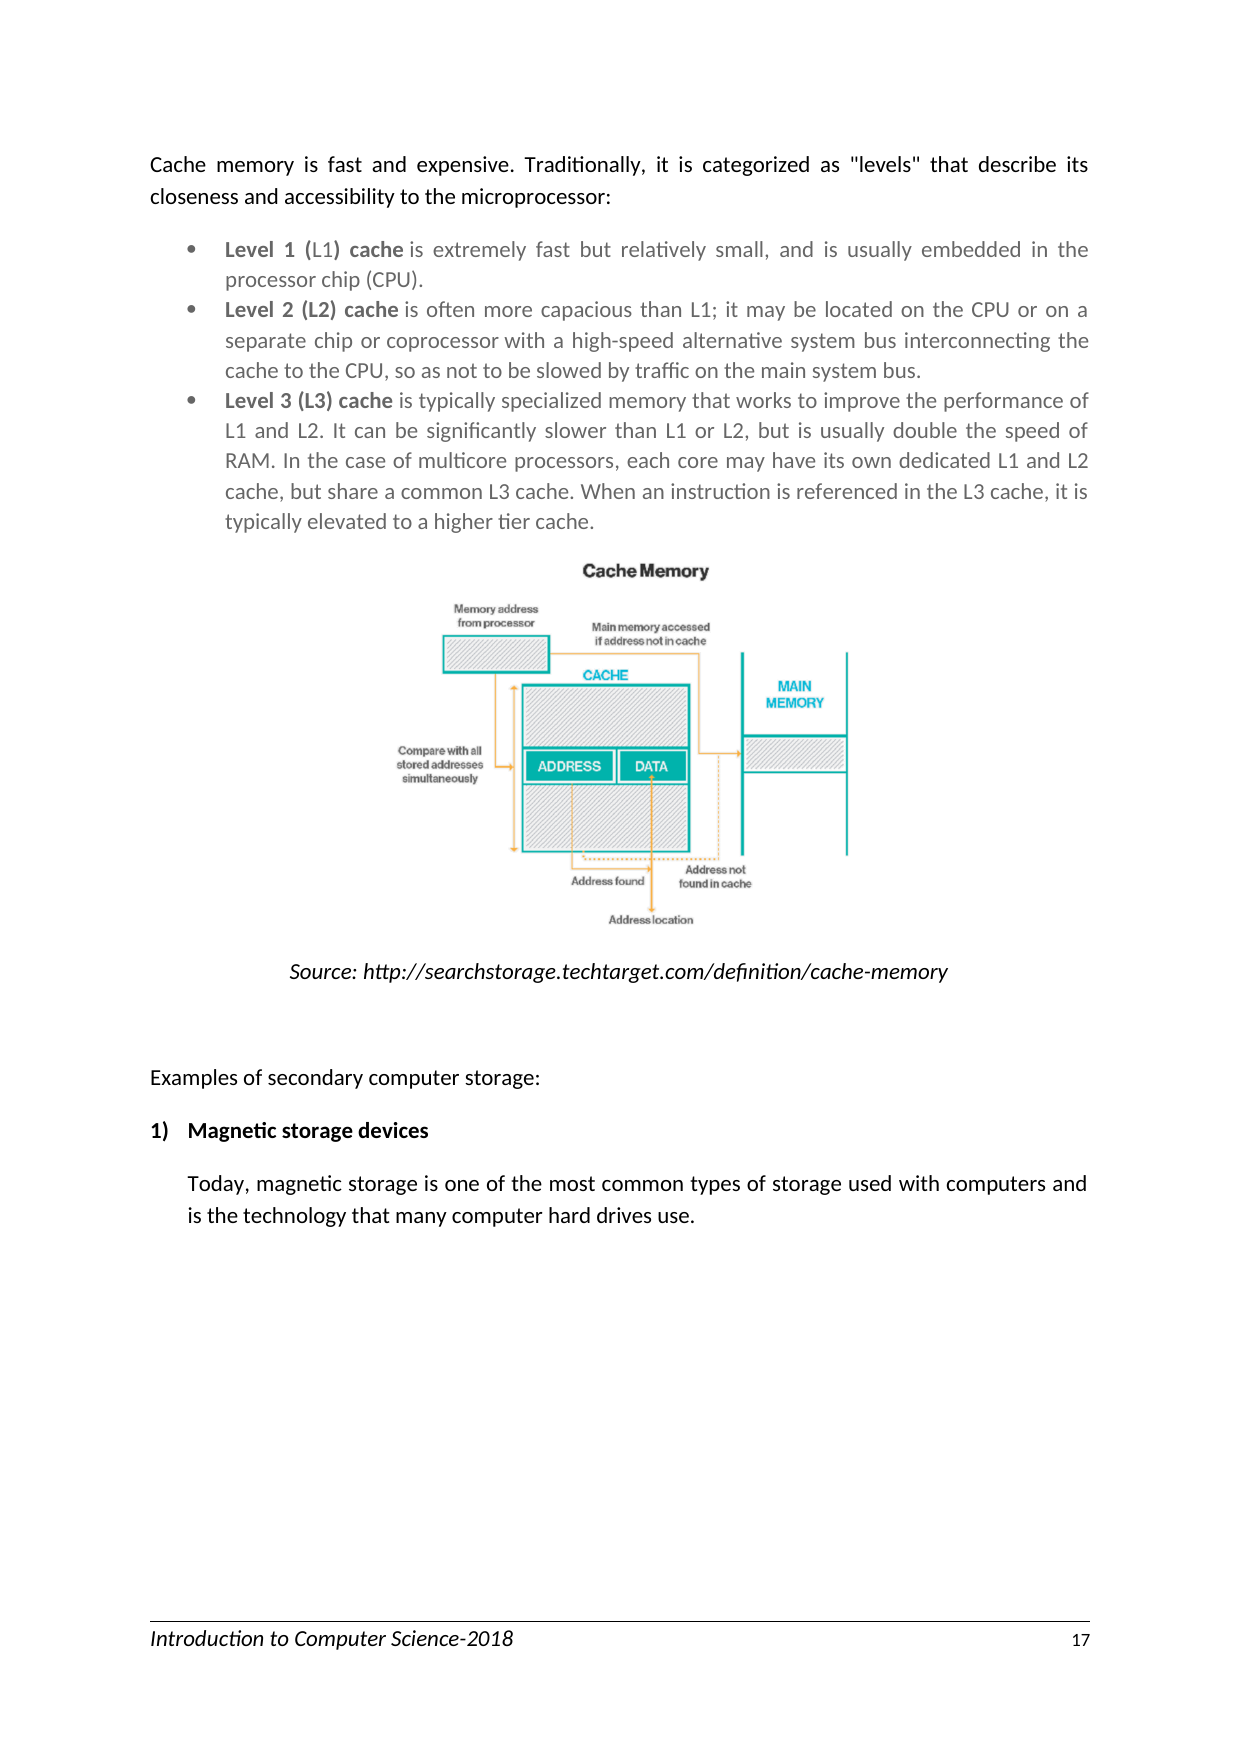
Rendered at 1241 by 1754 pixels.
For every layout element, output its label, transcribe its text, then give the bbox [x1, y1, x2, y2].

list Magnetic storage devices [150, 1116, 1090, 1144]
text Examples of secondary computer storage: [150, 1063, 1090, 1091]
text Cache memory is fast and expensive. Traditionally, it is categorized as "levels" that describe its closeness and accessibility to the microprocessor: [150, 150, 1090, 210]
text Today, magnetic storage is one of the most common types of storage used with computers and is the technology that many computer hard drives use. [187, 1169, 1090, 1229]
text Source: http://searchstorage.techtarget.com/definition/cache-memory [150, 957, 1090, 985]
picture [385, 553, 856, 932]
list Level 1 (L1) cache is extremely fast but relatively small, and is usually embedded in the processor chip (CPU). [187, 235, 1090, 293]
list Level 2 (L2) cache is often more capacious than L1; it may be located on the CPU or on a separate chip or coprocessor with a high-speed alternative system bus interconnecting the cache to the CPU, so as not to be slowed by traffic on the main system bus. [187, 296, 1090, 384]
list Level 3 (L3) cache is typically specialized memory that works to improve the performance of L1 and L2. It can be significantly slower than L1 or L2, but is usually double the speed of RAM. In the case of multicore processors, each core may have its own dedicated L1 and L2 cache, but share a common L3 cache. When an instruction is referenced in the L3 cache, it is typically elevated to a higher tier cache. [187, 386, 1090, 535]
